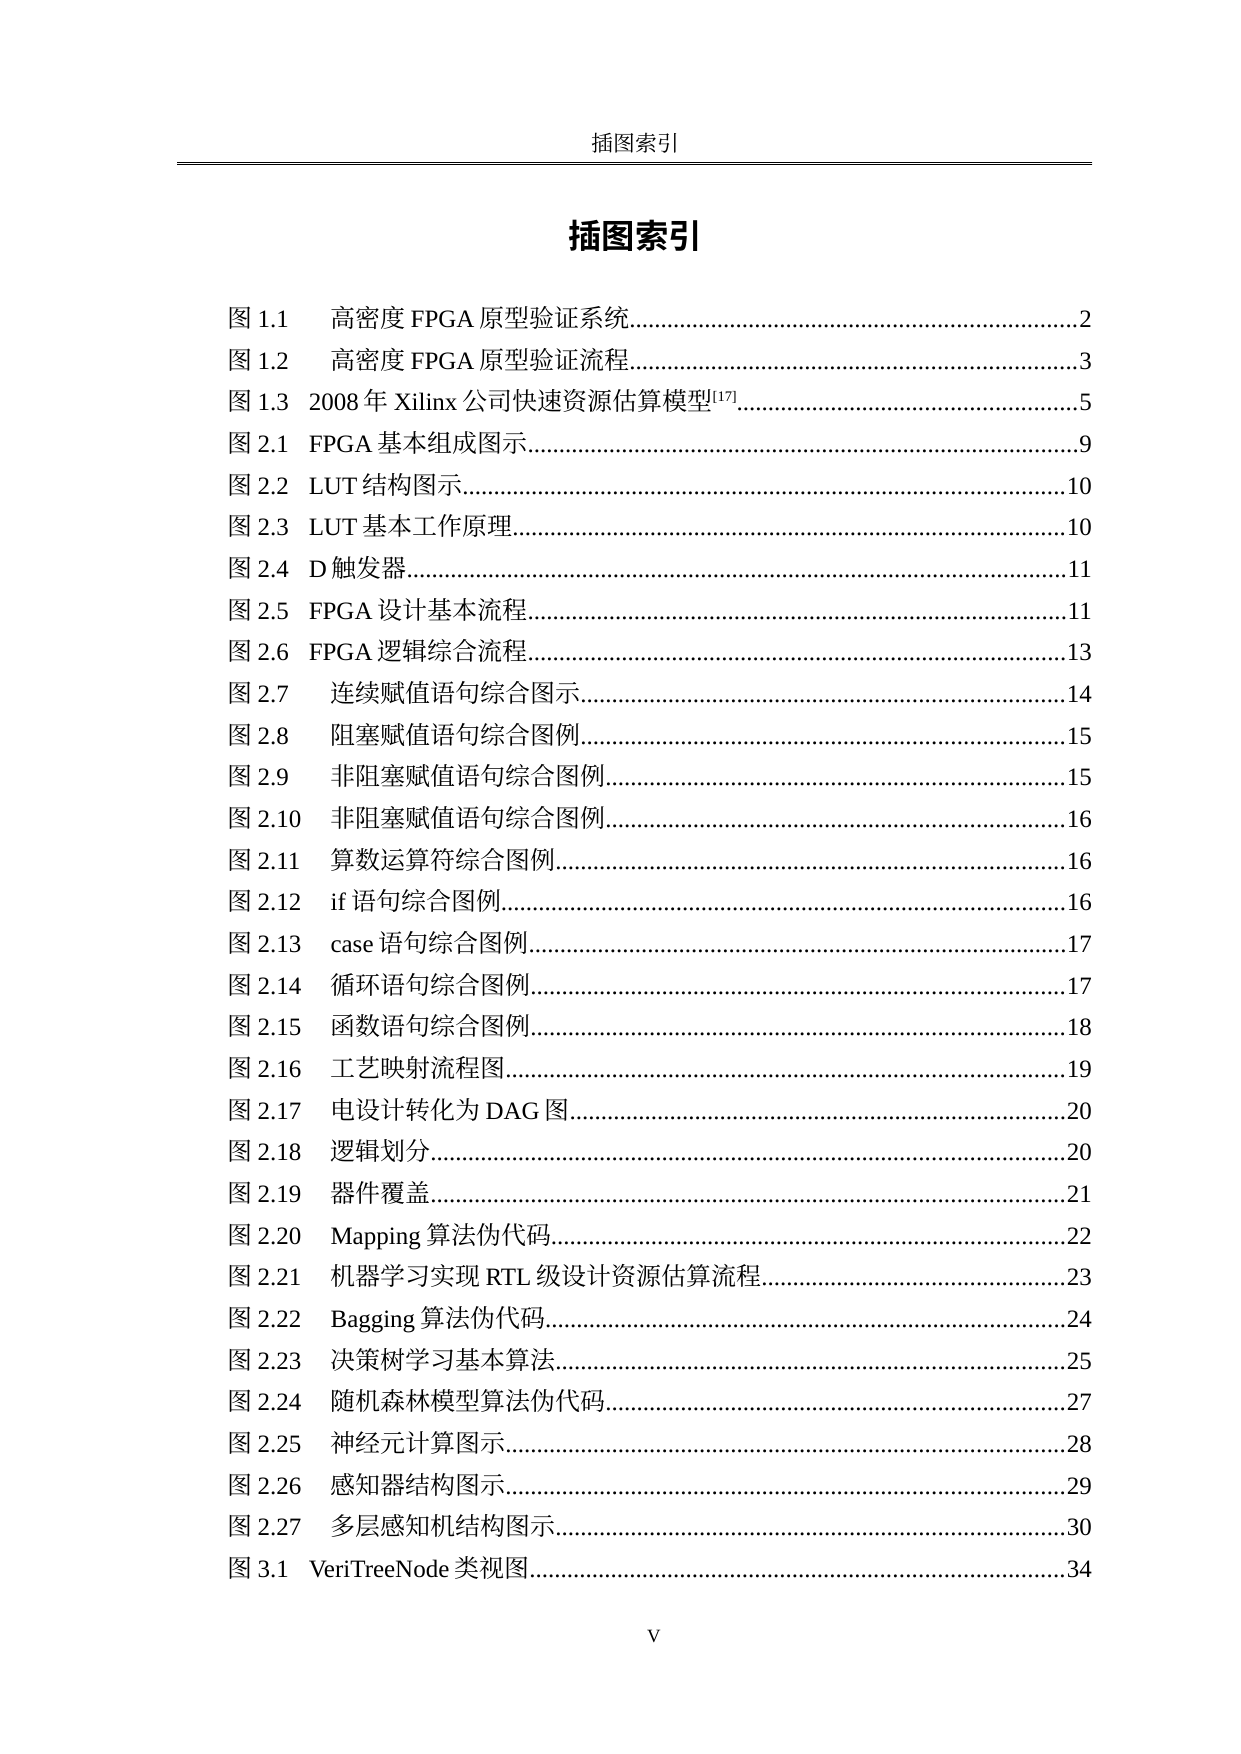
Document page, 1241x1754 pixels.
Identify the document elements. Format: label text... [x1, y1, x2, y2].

text 图2.16 工艺映射流程图 19 [227, 1044, 1092, 1086]
text 图2.10 非阻塞赋值语句综合图例 16 [227, 794, 1092, 836]
text 图2.17 电设计转化为DAG图 20 [227, 1086, 1092, 1127]
text 图2.2 LUT结构图示 10 [227, 461, 1092, 502]
text 图2.6 FPGA逻辑综合流程 13 [227, 627, 1092, 669]
text 图2.11 算数运算符综合图例 16 [227, 836, 1092, 877]
text 图1.2 高密度FPGA原型验证流程 3 [227, 336, 1092, 377]
text 图3.1 VeriTreeNode类视图 34 [227, 1544, 1092, 1586]
text 图2.21 机器学习实现RTL级设计资源估算流程 23 [227, 1252, 1092, 1294]
text 图2.9 非阻塞赋值语句综合图例 15 [227, 752, 1092, 794]
text 图2.13 case语句综合图例 17 [227, 919, 1092, 961]
text 图2.15 函数语句综合图例 18 [227, 1002, 1092, 1044]
text 图2.25 神经元计算图示 28 [227, 1419, 1092, 1461]
text 图2.3 LUT基本工作原理 10 [227, 502, 1092, 544]
text 图1.3 2008年Xilinx公司快速资源估算模型[17] 5 [227, 377, 1092, 419]
text 图2.23 决策树学习基本算法 25 [227, 1336, 1092, 1377]
text 图2.20 Mapping算法伪代码 22 [227, 1211, 1092, 1252]
text 图2.1 FPGA基本组成图示 9 [227, 419, 1092, 461]
text 图2.4 D触发器 11 [227, 544, 1092, 586]
text 图2.22 Bagging算法伪代码 24 [227, 1294, 1092, 1336]
text 图2.8 阻塞赋值语句综合图例 15 [227, 711, 1092, 752]
text 图2.14 循环语句综合图例 17 [227, 961, 1092, 1002]
text 图2.5 FPGA设计基本流程 11 [227, 586, 1092, 627]
text 图1.1 高密度FPGA原型验证系统 2 [227, 294, 1092, 336]
text 图2.12 if语句综合图例 16 [227, 877, 1092, 919]
text 图2.7 连续赋值语句综合图示 14 [227, 669, 1092, 711]
text 图2.24 随机森林模型算法伪代码 27 [227, 1377, 1092, 1419]
text 图2.19 器件覆盖 21 [227, 1169, 1092, 1211]
text 图2.18 逻辑划分 20 [227, 1127, 1092, 1169]
text 插图索引 [177, 215, 1092, 257]
text 图2.26 感知器结构图示 29 [227, 1461, 1092, 1502]
text 图2.27 多层感知机结构图示 30 [227, 1502, 1092, 1544]
